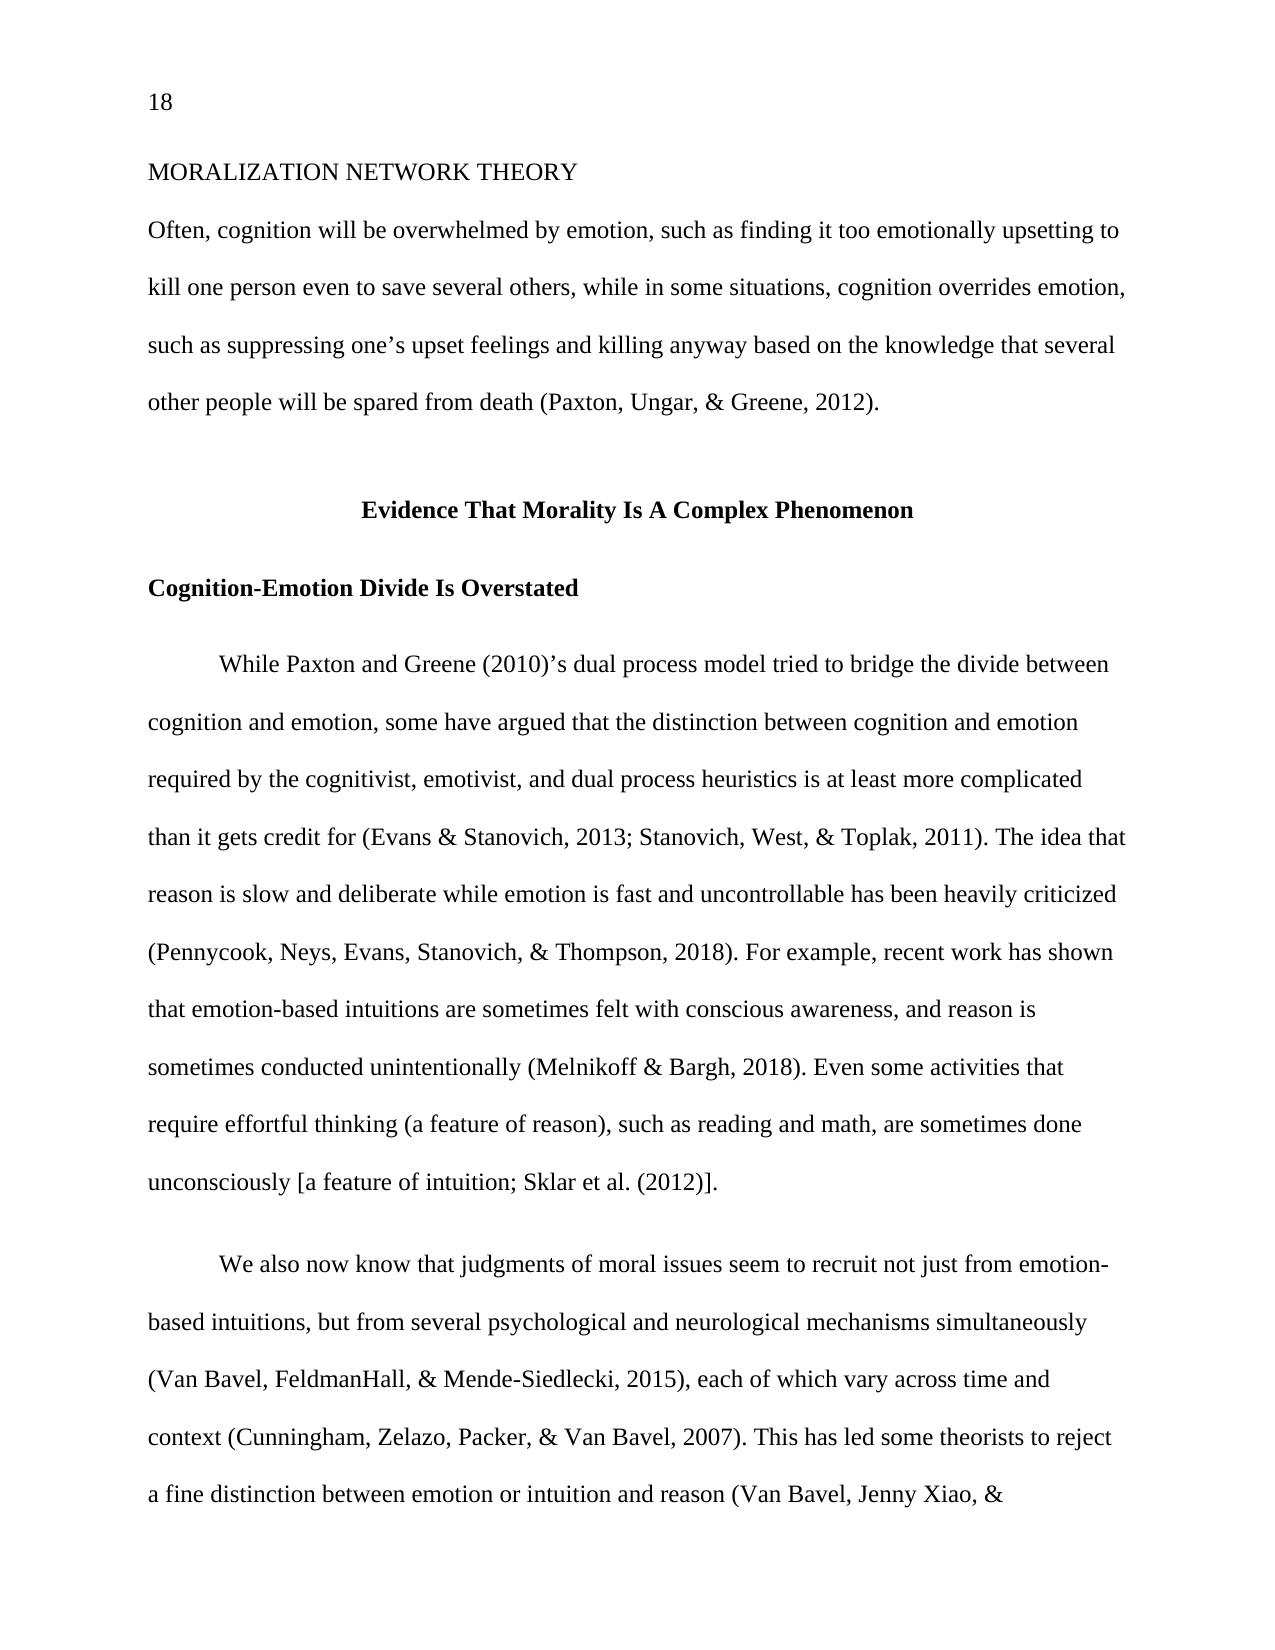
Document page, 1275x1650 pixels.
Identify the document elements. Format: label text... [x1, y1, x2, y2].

subtitle Evidence That Morality Is A Complex Phenomenon [148, 495, 1127, 524]
text While Paxton and Greene (2010)’s dual process model tried to bridge the divide between cognition and emotion, some have argued that the distinction between cognition and emotion required by the cognitivist, emotivist, and dual process heuristics is at least more complicated than it gets credit for (Evans & Stanovich, 2013; Stanovich, West, & Toplak, 2011). The idea that reason is slow and deliberate while emotion is fast and uncontrollable has been heavily criticized (Pennycook, Neys, Evans, Stanovich, & Thompson, 2018). For example, recent work has shown that emotion-based intuitions are sometimes felt with conscious awareness, and reason is sometimes conducted unintentionally (Melnikoff & Bargh, 2018). Even some activities that require effortful thinking (a feature of reason), such as reading and math, are sometimes done unconsciously [a feature of intuition; Sklar et al. (2012)]. [148, 649, 1127, 1196]
subtitle Cognition-Emotion Divide Is Overstated [148, 573, 1127, 602]
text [148, 1249, 1127, 1508]
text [148, 215, 1127, 416]
